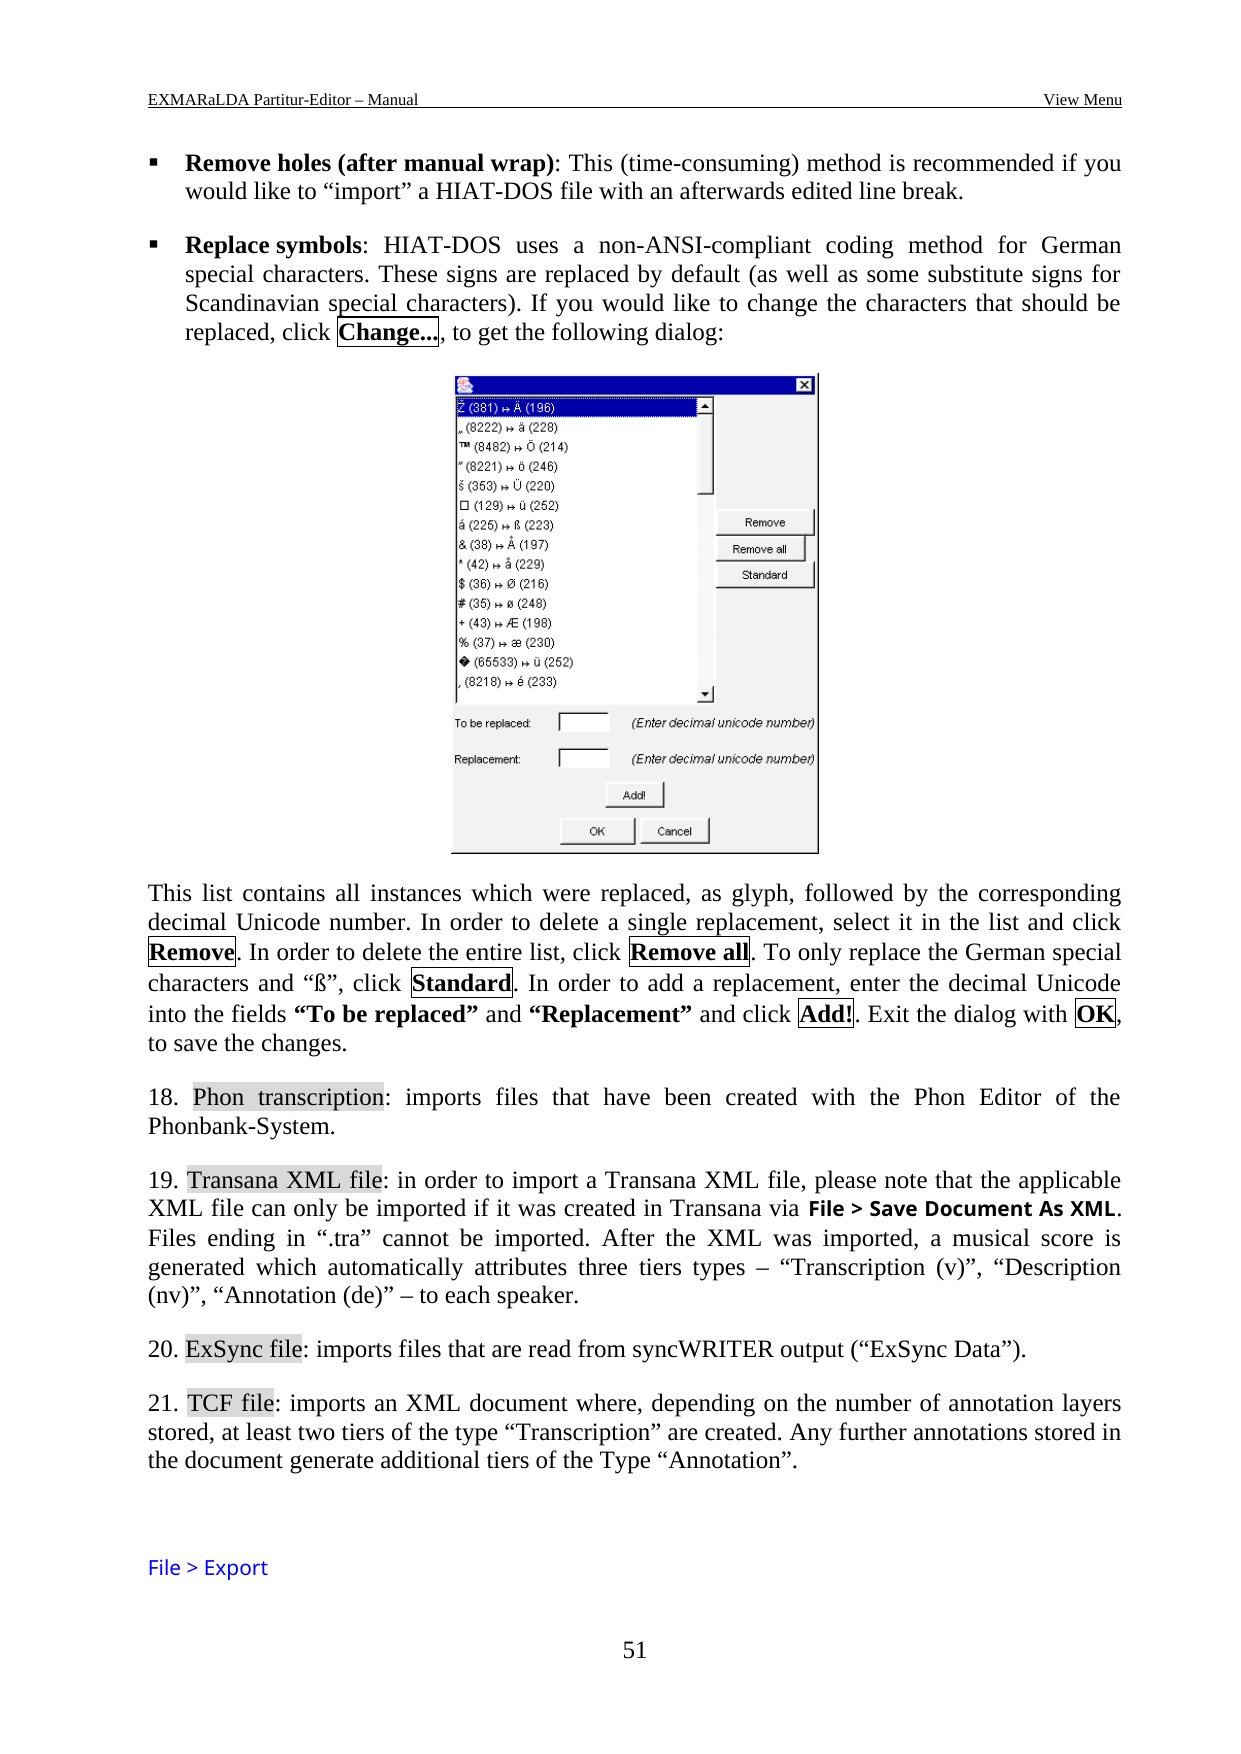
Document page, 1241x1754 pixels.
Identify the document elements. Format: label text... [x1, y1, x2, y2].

text 21. TCF file: imports an XML document where, depending on the number of annotation layers stored, at least two tiers of the type “Transcription” are created. Any further annotations stored in the document generate additional tiers of the Type “Annotation”. [148, 1388, 1122, 1474]
picture [451, 372, 819, 854]
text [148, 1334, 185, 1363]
text 19. Transana XML file: in order to import a Transana XML file, please note that the applicable XML file can only be imported if it was created in Transana via File > Save Document As XML. Files ending in “.tra” cannot be imported. After the XML was imported, a musical score is generated which automatically attributes three tiers types – “Transcription (v)”, “Description (nv)”, “Annotation (de)” – to each speaker. [148, 1165, 1122, 1309]
text Replace symbols: HIAT-DOS uses a non-ANSI-compliant coding method for German special characters. These signs are replaced by default (as well as some substitute signs for Scandinavian special characters). If you would like to change the characters that should be replaced, click Change..., to get the following dialog: [148, 230, 1122, 347]
text 20. ExSync file: imports files that are read from syncWRITER output (“ExSync Data”). [302, 1334, 1122, 1363]
text 18. Phon transcription: imports files that have been created with the Phon Editor of the Phonbank-System. [148, 1082, 1122, 1140]
text Remove holes (after manual wrap): This (time-consuming) method is recommended if you would like to “import” a HIAT-DOS file with an afterwards edited line break. [148, 148, 1122, 205]
subtitle File > Export [148, 1553, 1122, 1581]
text This list contains all instances which were replaced, as glyph, followed by the corresponding decimal Unicode number. In order to delete a single replacement, select it in the list and click Remove. In order to delete the entire list, click Remove all. To only replace the German special characters and “ß”, click Standard. In order to add a replacement, enter the decimal Unicode into the fields “To be replaced” and “Replacement” and click Add!. Exit the dialog with OK, to save the changes. [148, 878, 1122, 1057]
